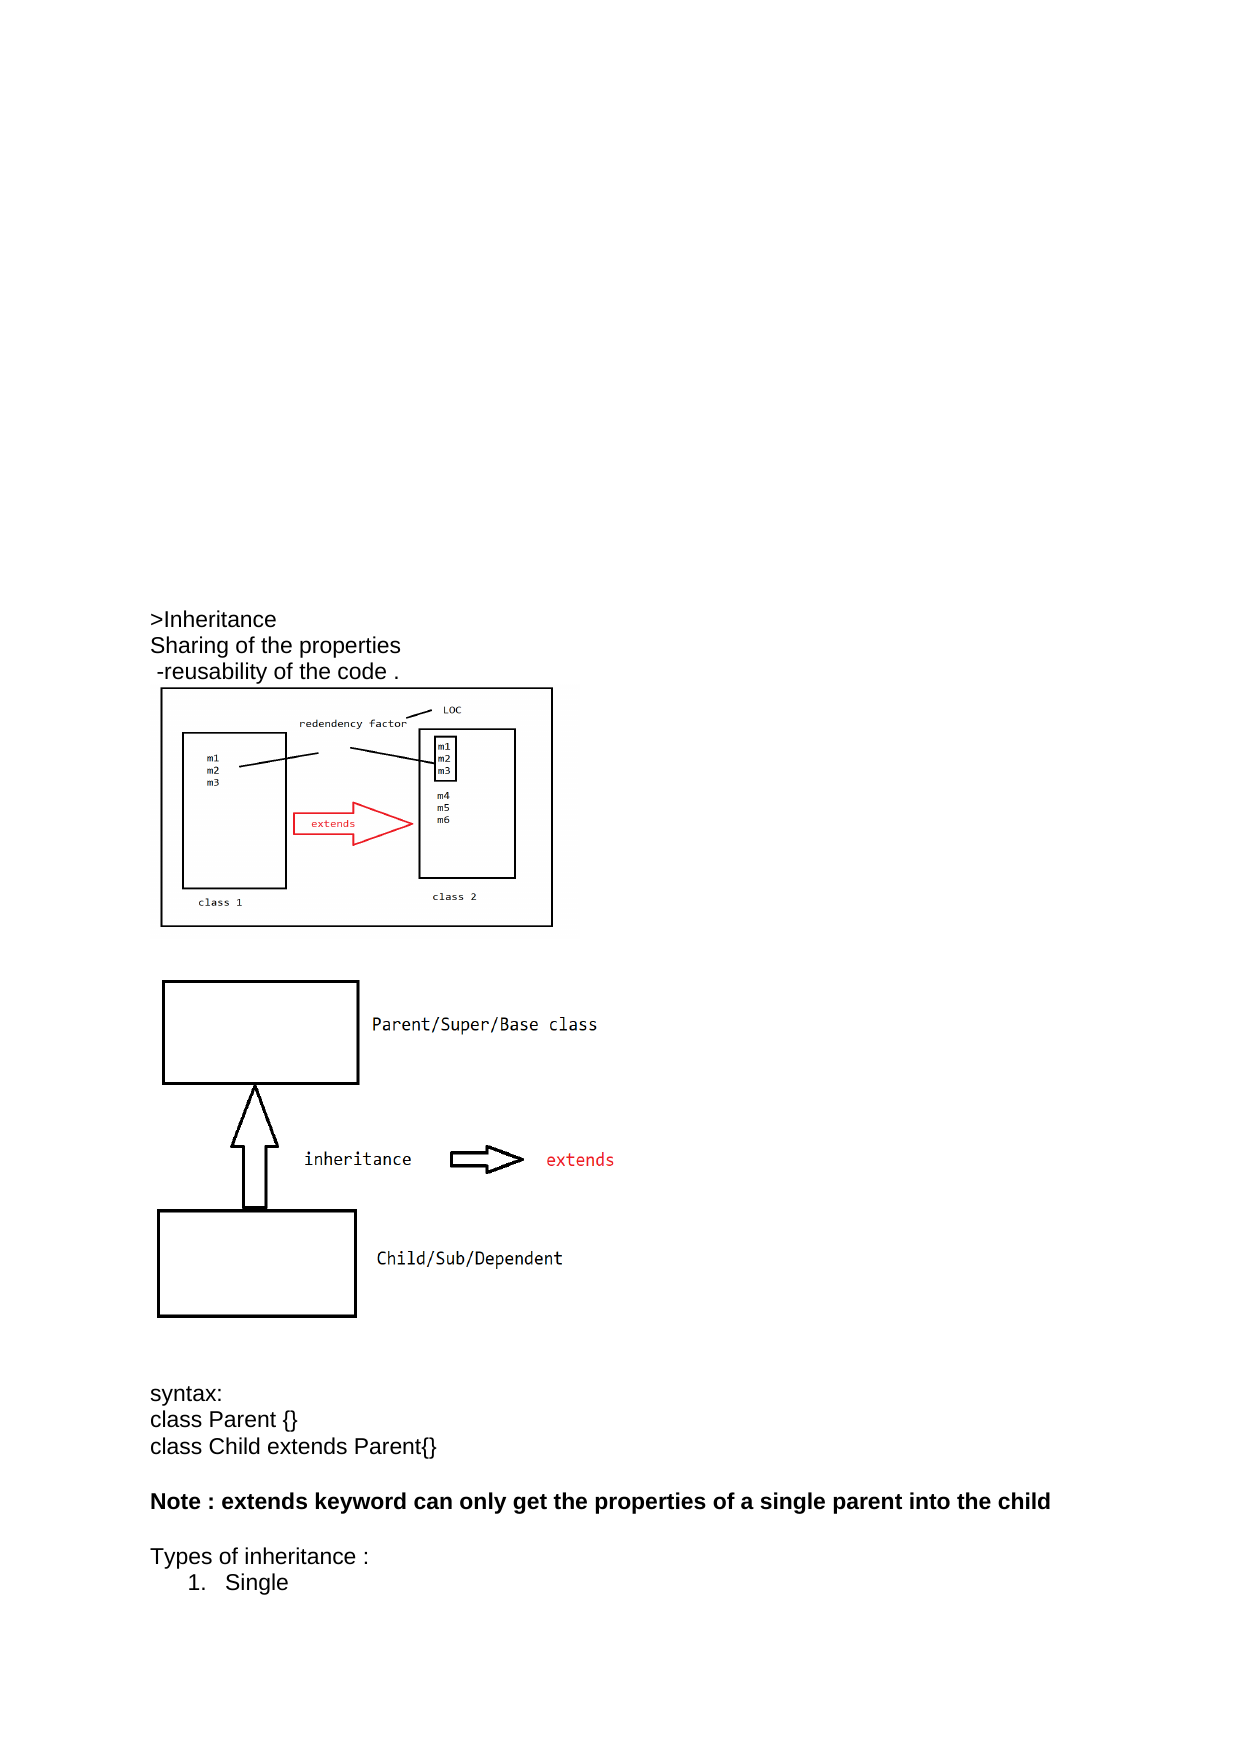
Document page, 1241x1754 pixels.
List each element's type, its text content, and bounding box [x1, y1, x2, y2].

text -reusability of the code . [150, 658, 1090, 684]
text Note : extends keyword can only get the properties of a single parent into the child [150, 1488, 1090, 1514]
text Sharing of the properties [150, 632, 1090, 658]
text class Child extends Parent{} [150, 1433, 1090, 1459]
list Single [187, 1569, 1090, 1596]
text class Parent {} [150, 1406, 1090, 1433]
text Types of inheritance : [150, 1543, 1090, 1569]
text >Inheritance [150, 606, 1090, 632]
text syntax: [150, 1380, 1090, 1406]
picture [150, 684, 633, 1380]
